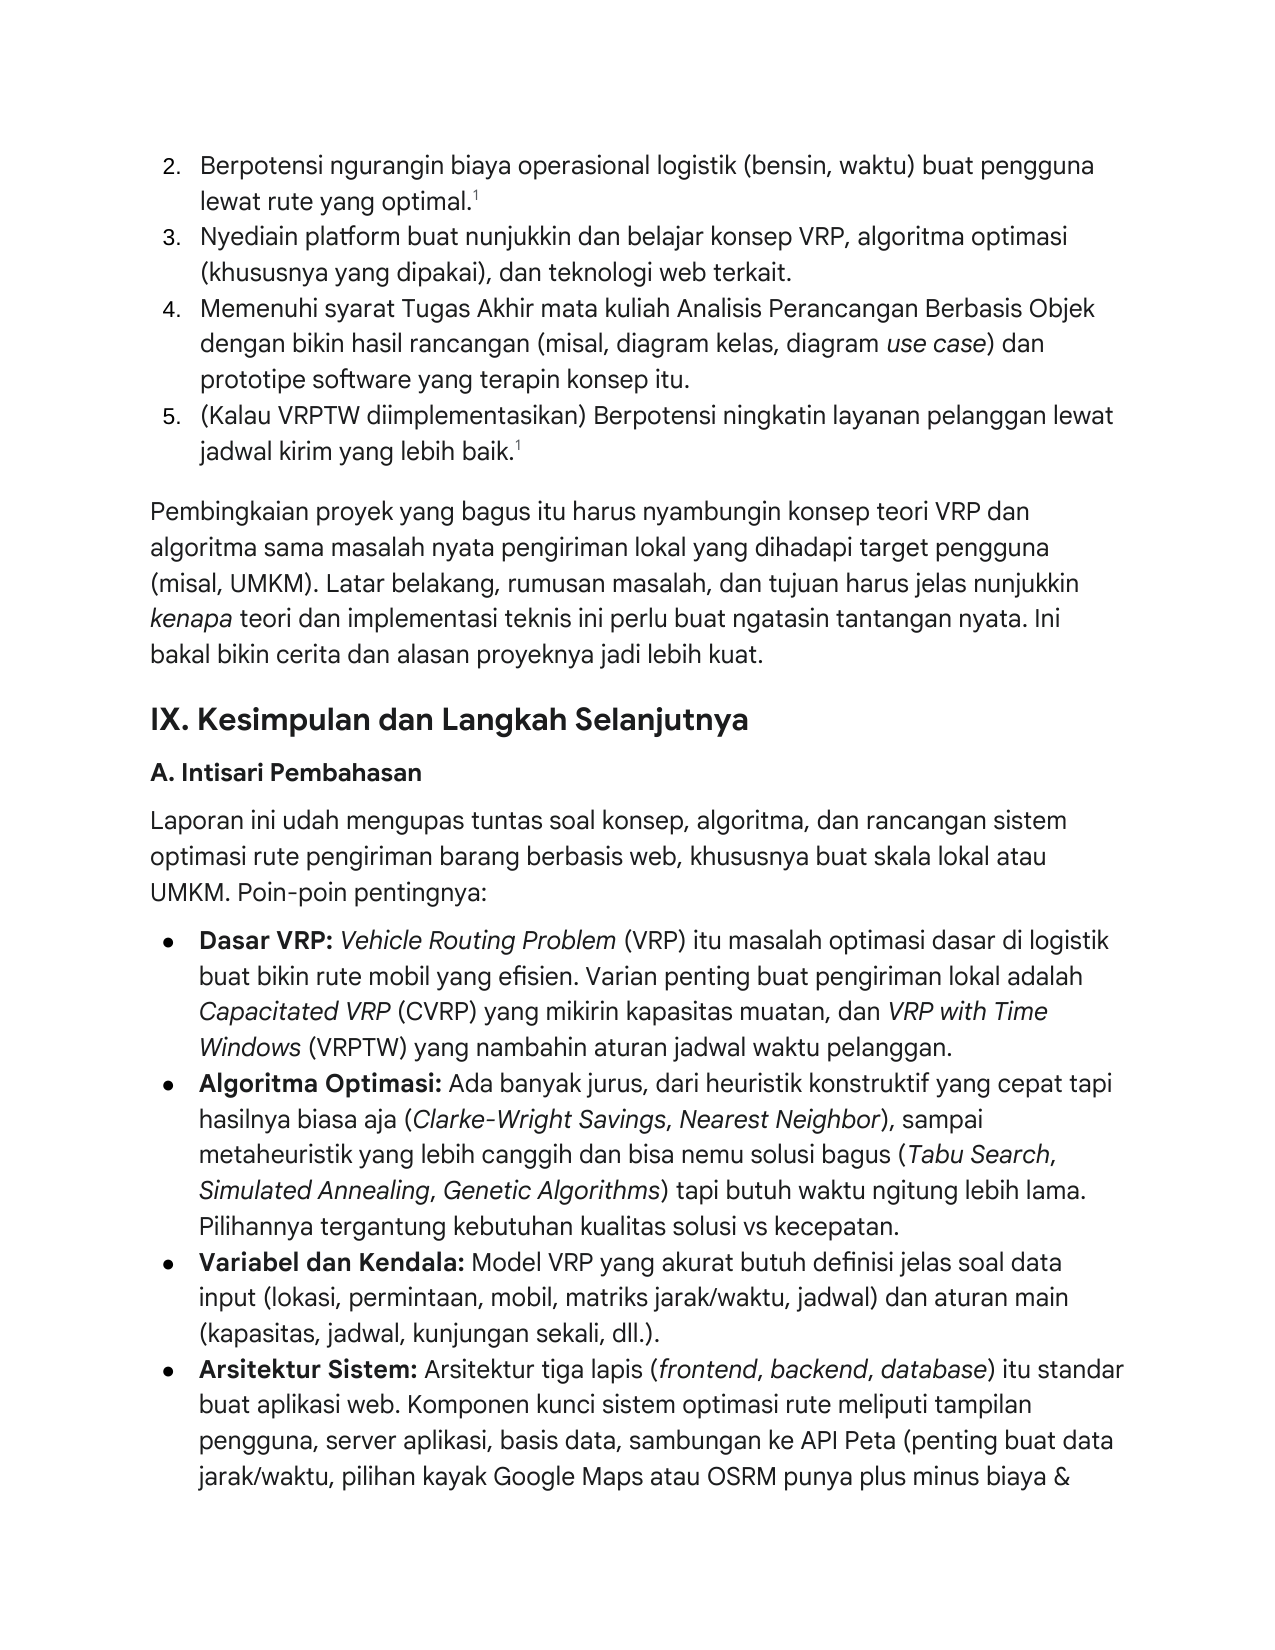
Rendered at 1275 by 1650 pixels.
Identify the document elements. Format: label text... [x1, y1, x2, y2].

list Berpotensi ngurangin biaya operasional logistik (bensin, waktu) buat pengguna lewat rute yang optimal.1 [162, 150, 1125, 217]
list Memenuhi syarat Tugas Akhir mata kuliah Analisis Perancangan Berbasis Objek dengan bikin hasil rancangan (misal, diagram kelas, diagram use case) dan prototipe software yang terapin konsep itu. [162, 293, 1125, 396]
list (Kalau VRPTW diimplementasikan) Berpotensi ningkatin layanan pelanggan lewat jadwal kirim yang lebih baik.1 [162, 400, 1125, 467]
text Pembingkaian proyek yang bagus itu harus nyambungin konsep teori VRP dan algoritma sama masalah nyata pengiriman lokal yang dihadapi target pengguna (misal, UMKM). Latar belakang, rumusan masalah, dan tujuan harus jelas nunjukkin kenapa teori dan implementasi teknis ini perlu buat ngatasin tantangan nyata. Ini bakal bikin cerita dan alasan proyeknya jadi lebih kuat. [150, 497, 1125, 671]
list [161, 1354, 1125, 1492]
subtitle IX. Kesimpulan dan Langkah Selanjutnya [150, 700, 1125, 739]
list Algoritma Optimasi: Ada banyak jurus, dari heuristik konstruktif yang cepat tapi hasilnya biasa aja (Clarke-Wright Savings, Nearest Neighbor), sampai metaheuristik yang lebih canggih dan bisa nemu solusi bagus (Tabu Search, Simulated Annealing, Genetic Algorithms) tapi butuh waktu ngitung lebih lama. Pilihannya tergantung kebutuhan kualitas solusi vs kecepatan. [161, 1068, 1125, 1242]
subtitle A. Intisari Pembahasan [150, 757, 1125, 789]
list Dasar VRP: Vehicle Routing Problem (VRP) itu masalah optimasi dasar di logistik buat bikin rute mobil yang efisien. Varian penting buat pengiriman lokal adalah Capacitated VRP (CVRP) yang mikirin kapasitas muatan, dan VRP with Time Windows (VRPTW) yang nambahin aturan jadwal waktu pelanggan. [161, 925, 1125, 1064]
list Nyediain platform buat nunjukkin dan belajar konsep VRP, algoritma optimasi (khususnya yang dipakai), dan teknologi web terkait. [162, 221, 1125, 288]
text Laporan ini udah mengupas tuntas soal konsep, algoritma, dan rancangan sistem optimasi rute pengiriman barang berbasis web, khususnya buat skala lokal atau UMKM. Poin-poin pentingnya: [150, 806, 1125, 908]
list Variabel dan Kendala: Model VRP yang akurat butuh definisi jelas soal data input (lokasi, permintaan, mobil, matriks jarak/waktu, jadwal) dan aturan main (kapasitas, jadwal, kunjungan sekali, dll.). [161, 1247, 1125, 1349]
